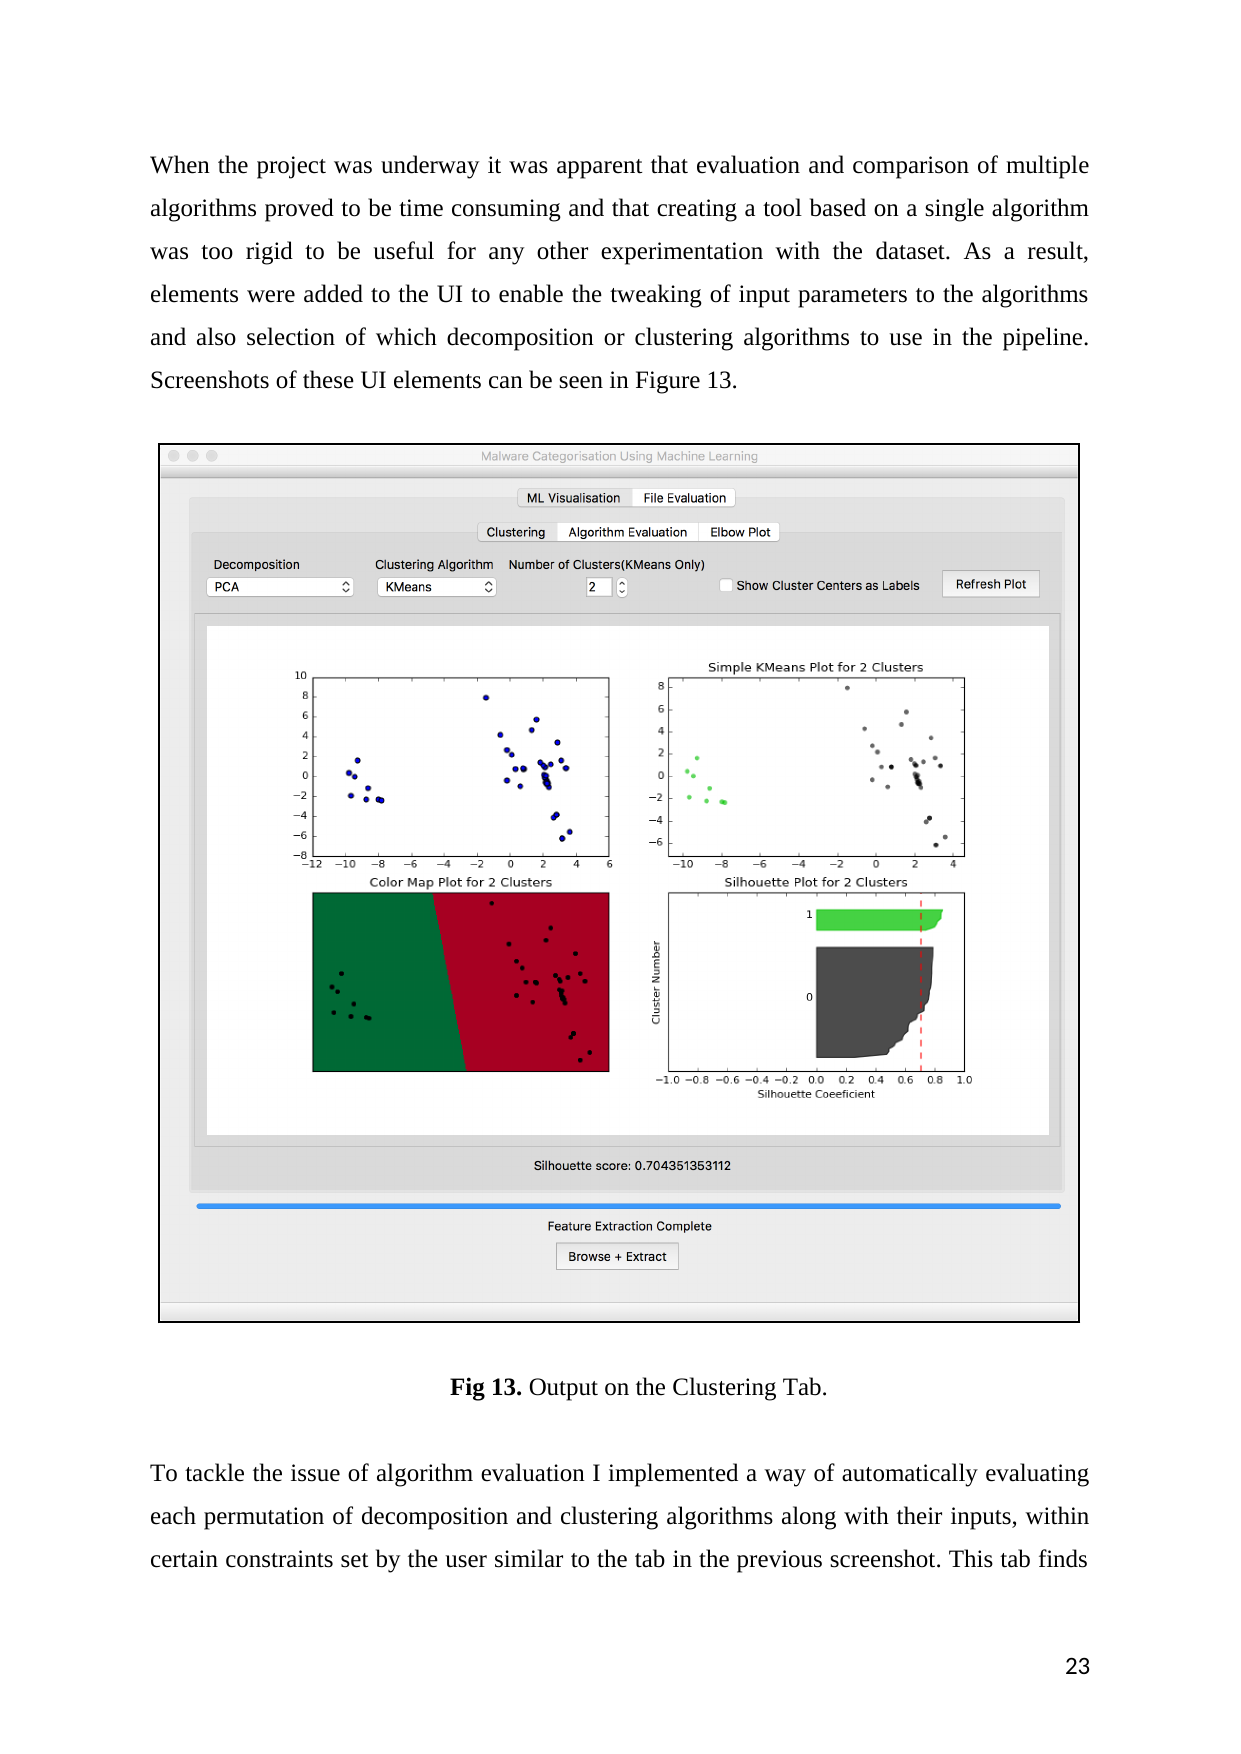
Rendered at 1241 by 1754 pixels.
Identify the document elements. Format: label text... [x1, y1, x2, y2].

picture [161, 447, 1075, 1319]
text When the project was underway it was apparent that evaluation and comparison of multiple algorithms proved to be time consuming and that creating a tool based on a single algorithm was too rigid to be useful for any other experimentation with the dataset. As a result, elements were added to the UI to enable the tweaking of input parameters to the algorithms and also selection of which decomposition or clustering algorithms to use in the pipeline. Screenshots of these UI elements can be seen in Figure 13. [150, 150, 1090, 394]
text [150, 1458, 1090, 1573]
